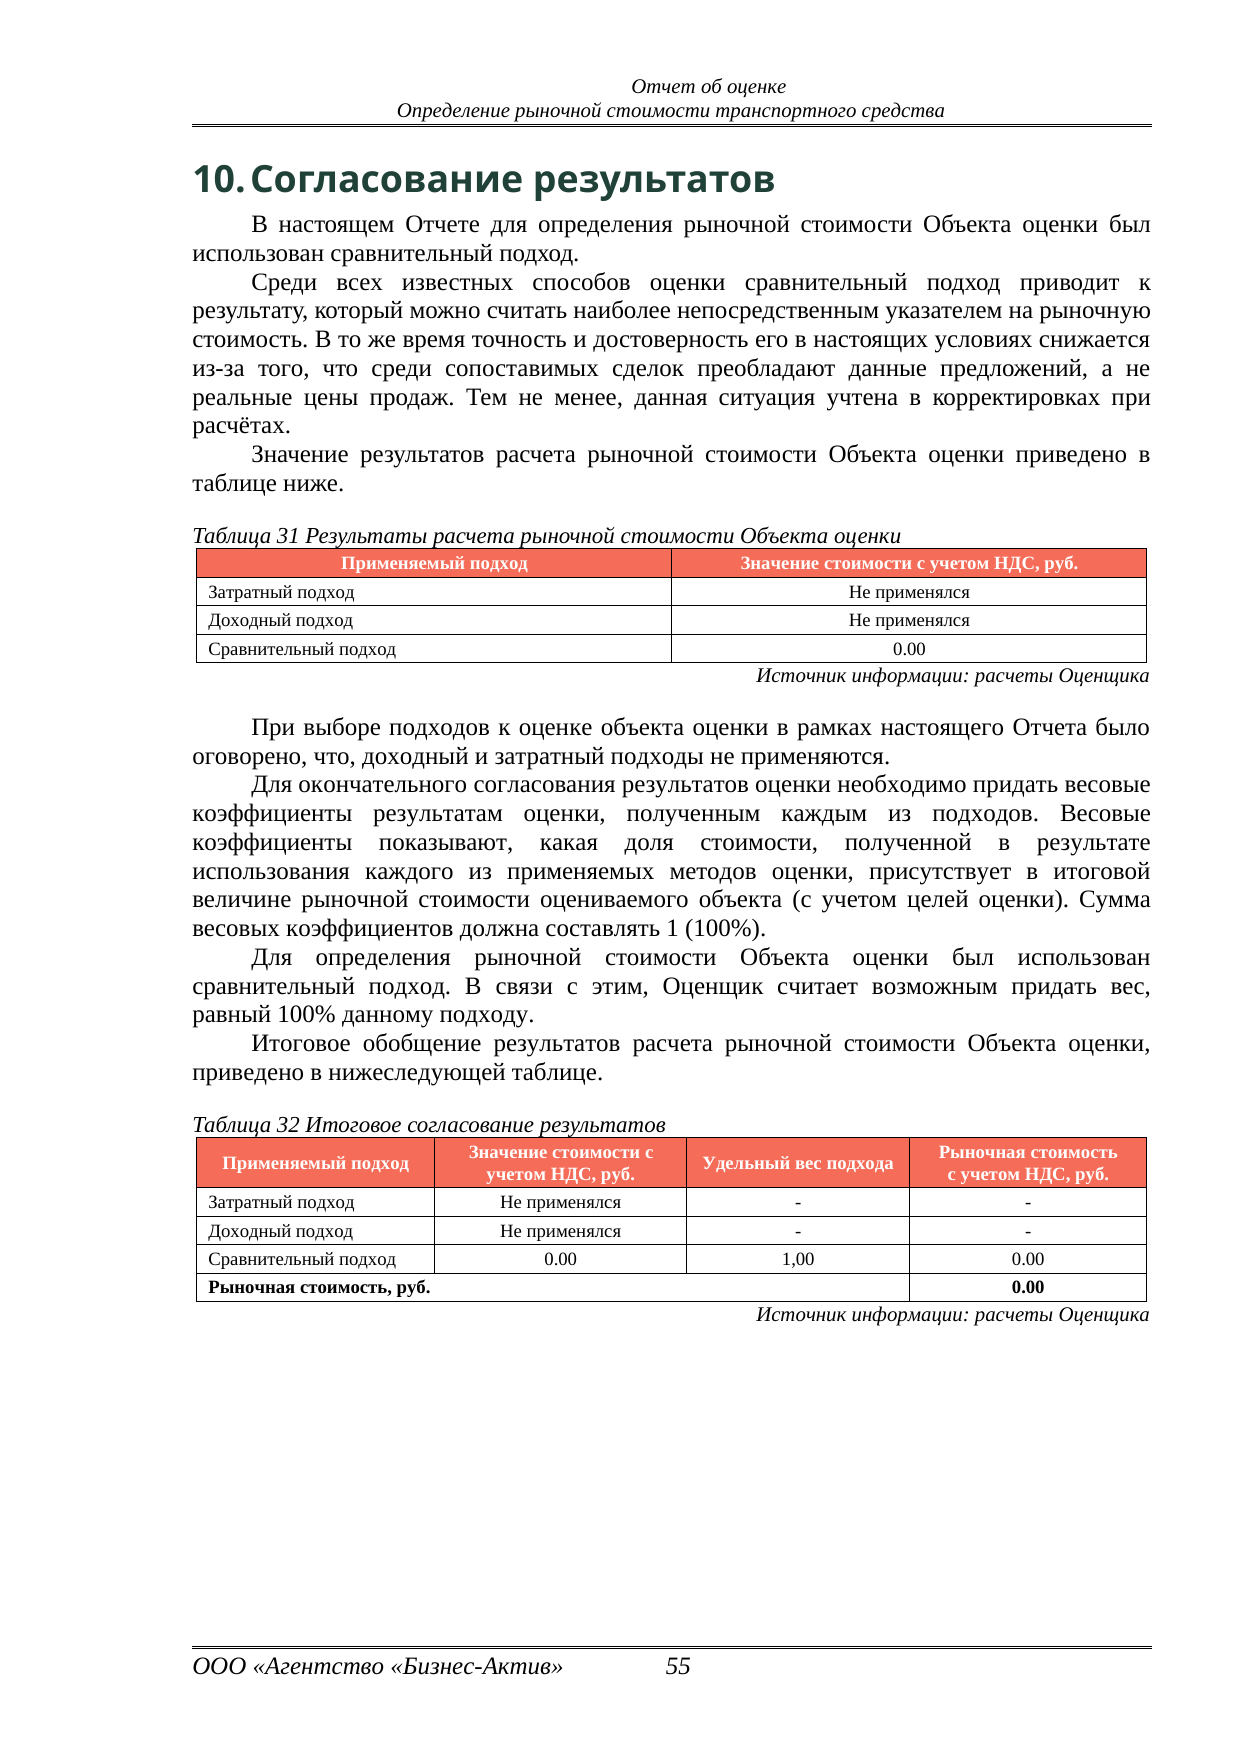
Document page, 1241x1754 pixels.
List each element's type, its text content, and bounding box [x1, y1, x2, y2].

table_cell Сравнительный подход [197, 635, 671, 662]
table_cell Доходный подход [197, 606, 671, 633]
table_cell 0.00 [910, 1274, 1146, 1301]
table_cell - [687, 1188, 909, 1216]
text Согласование результатов [192, 152, 1152, 203]
table_header Применяемый подход [197, 1138, 434, 1187]
table_cell Рыночная стоимость, руб. [197, 1274, 909, 1301]
table_cell Затратный подход [197, 578, 671, 605]
table_cell 0.00 [910, 1245, 1146, 1272]
table_cell Сравнительный подход [197, 1245, 434, 1272]
table_cell Не применялся [435, 1188, 686, 1216]
text Источник информации: расчеты Оценщика [192, 663, 1152, 687]
table_cell Не применялся [672, 578, 1146, 605]
text Источник информации: расчеты Оценщика [192, 1302, 1152, 1326]
text Итоговое обобщение результатов расчета рыночной стоимости Объекта оценки, приведено в нижеследующей таблице. [192, 1028, 1152, 1086]
text Для окончательного согласования результатов оценки необходимо придать весовые коэффициенты результатам оценки, полученным каждым из подходов. Весовые коэффициенты показывают, какая доля стоимости, полученной в результате использования каждого из применяемых методов оценки, присутствует в итоговой величине рыночной стоимости оцениваемого объекта (с учетом целей оценки). Сумма весовых коэффициентов должна составлять 1 (100%). [192, 769, 1152, 942]
table_cell - [910, 1188, 1146, 1216]
text Для определения рыночной стоимости Объекта оценки был использован сравнительный подход. В связи с этим, Оценщик считает возможным придать вес, равный 100% данному подходу. [192, 942, 1152, 1028]
text Значение результатов расчета рыночной стоимости Объекта оценки приведено в таблице ниже. [192, 439, 1152, 497]
text При выборе подходов к оценке объекта оценки в рамках настоящего Отчета было оговорено, что, доходный и затратный подходы не применяются. [192, 712, 1152, 769]
text В настоящем Отчете для определения рыночной стоимости Объекта оценки был использован сравнительный подход. [192, 209, 1152, 267]
text Среди всех известных способов оценки сравнительный подход приводит к результату, который можно считать наиболее непосредственным указателем на рыночную стоимость. В то же время точность и достоверность его в настоящих условиях снижается из-за того, что среди сопоставимых сделок преобладают данные предложений, а не реальные цены продаж. Тем не менее, данная ситуация учтена в корректировках при расчётах. [192, 267, 1152, 439]
text Таблица 31 Результаты расчета рыночной стоимости Объекта оценки [192, 522, 1152, 548]
table_cell 0.00 [435, 1245, 686, 1272]
table_header Значение стоимости с учетом НДС, руб. [435, 1138, 686, 1187]
table_cell Не применялся [435, 1217, 686, 1244]
table_cell 0.00 [672, 635, 1146, 662]
table_header Применяемый подход [197, 549, 671, 577]
table_cell - [910, 1217, 1146, 1244]
table_header Удельный вес подхода [687, 1138, 909, 1187]
table_cell 1,00 [687, 1245, 909, 1272]
text Таблица 32 Итоговое согласование результатов [192, 1111, 1152, 1137]
table_cell - [687, 1217, 909, 1244]
table_header Значение стоимости с учетом НДС, руб. [672, 549, 1146, 577]
table_header Рыночная стоимость с учетом НДС, руб. [910, 1138, 1146, 1187]
table_cell Затратный подход [197, 1188, 434, 1216]
table_cell Не применялся [672, 606, 1146, 633]
table_cell Доходный подход [197, 1217, 434, 1244]
